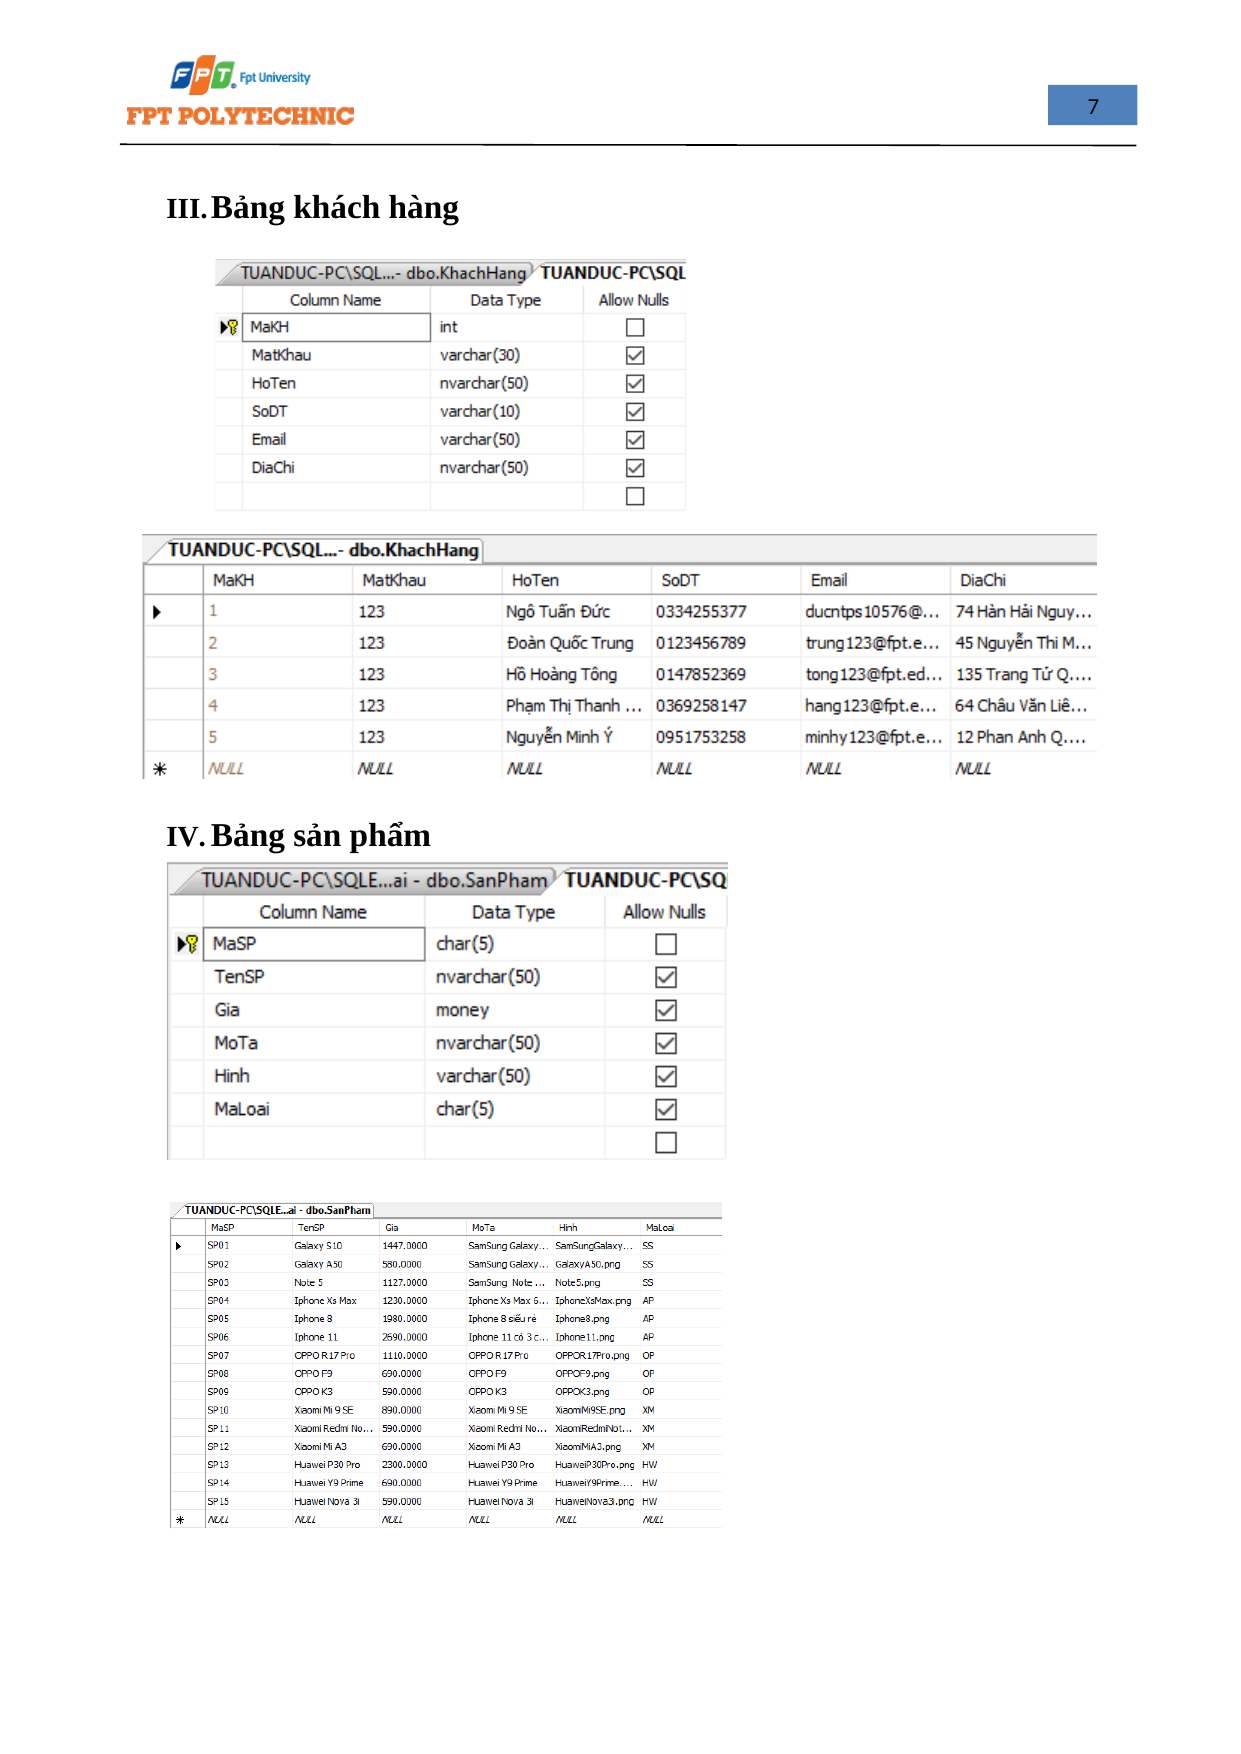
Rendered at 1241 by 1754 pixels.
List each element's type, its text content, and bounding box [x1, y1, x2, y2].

list Bảng sản phẩm [166, 815, 1144, 853]
picture [120, 50, 369, 134]
list Bảng khách hàng [166, 187, 1144, 226]
